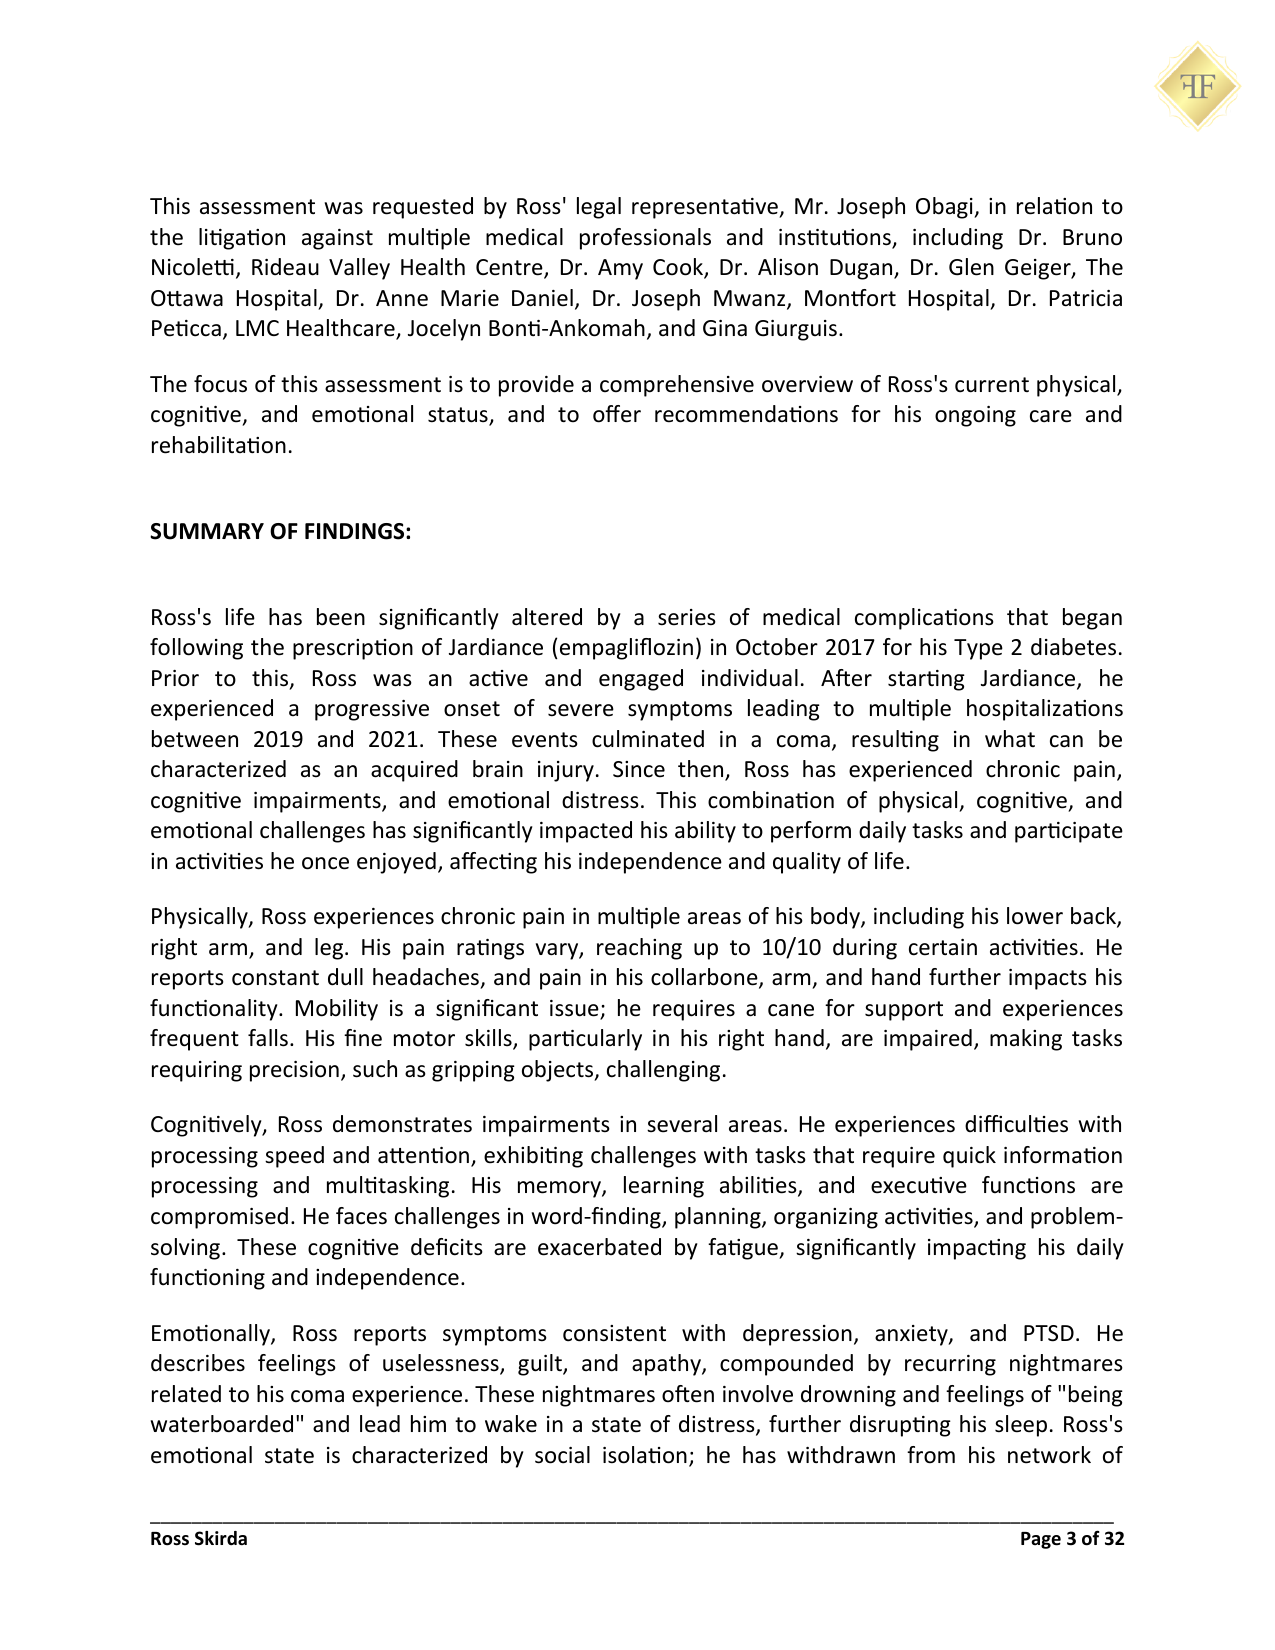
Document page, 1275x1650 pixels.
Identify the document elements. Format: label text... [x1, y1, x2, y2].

picture [1153, 28, 1243, 141]
text Ross's life has been significantly altered by a series of medical complications that began following the prescription of Jardiance (empagliflozin) in October 2017 for his Type 2 diabetes. Prior to this, Ross was an active and engaged individual. After starting Jardiance, he experienced a progressive onset of severe symptoms leading to multiple hospitalizations between 2019 and 2021. These events culminated in a coma, resulting in what can be characterized as an acquired brain injury. Since then, Ross has experienced chronic pain, cognitive impairments, and emotional distress. This combination of physical, cognitive, and emotional challenges has significantly impacted his ability to perform daily tasks and participate in activities he once enjoyed, affecting his independence and quality of life. [150, 601, 1125, 876]
text Physically, Ross experiences chronic pain in multiple areas of his body, including his lower back, right arm, and leg. His pain ratings vary, reaching up to 10/10 during certain activities. He reports constant dull headaches, and pain in his collarbone, arm, and hand further impacts his functionality. Mobility is a significant issue; he requires a cane for support and experiences frequent falls. His fine motor skills, particularly in his right hand, are impaired, making tasks requiring precision, such as gripping objects, challenging. [150, 901, 1125, 1084]
text SUMMARY OF FINDINGS: [150, 515, 1125, 545]
text Cognitively, Ross demonstrates impairments in several areas. He experiences difficulties with processing speed and attention, exhibiting challenges with tasks that require quick information processing and multitasking. His memory, learning abilities, and executive functions are compromised. He faces challenges in word-finding, planning, organizing activities, and problem-solving. These cognitive deficits are exacerbated by fatigue, significantly impacting his daily functioning and independence. [150, 1109, 1125, 1292]
text The focus of this assessment is to provide a comprehensive overview of Ross's current physical, cognitive, and emotional status, and to offer recommendations for his ongoing care and rehabilitation. [150, 368, 1125, 459]
text This assessment was requested by Ross' legal representative, Mr. Joseph Obagi, in relation to the litigation against multiple medical professionals and institutions, including Dr. Bruno Nicoletti, Rideau Valley Health Centre, Dr. Amy Cook, Dr. Alison Dugan, Dr. Glen Geiger, The Ottawa Hospital, Dr. Anne Marie Daniel, Dr. Joseph Mwanz, Montfort Hospital, Dr. Patricia Peticca, LMC Healthcare, Jocelyn Bonti-Ankomah, and Gina Giurguis. [150, 190, 1125, 343]
